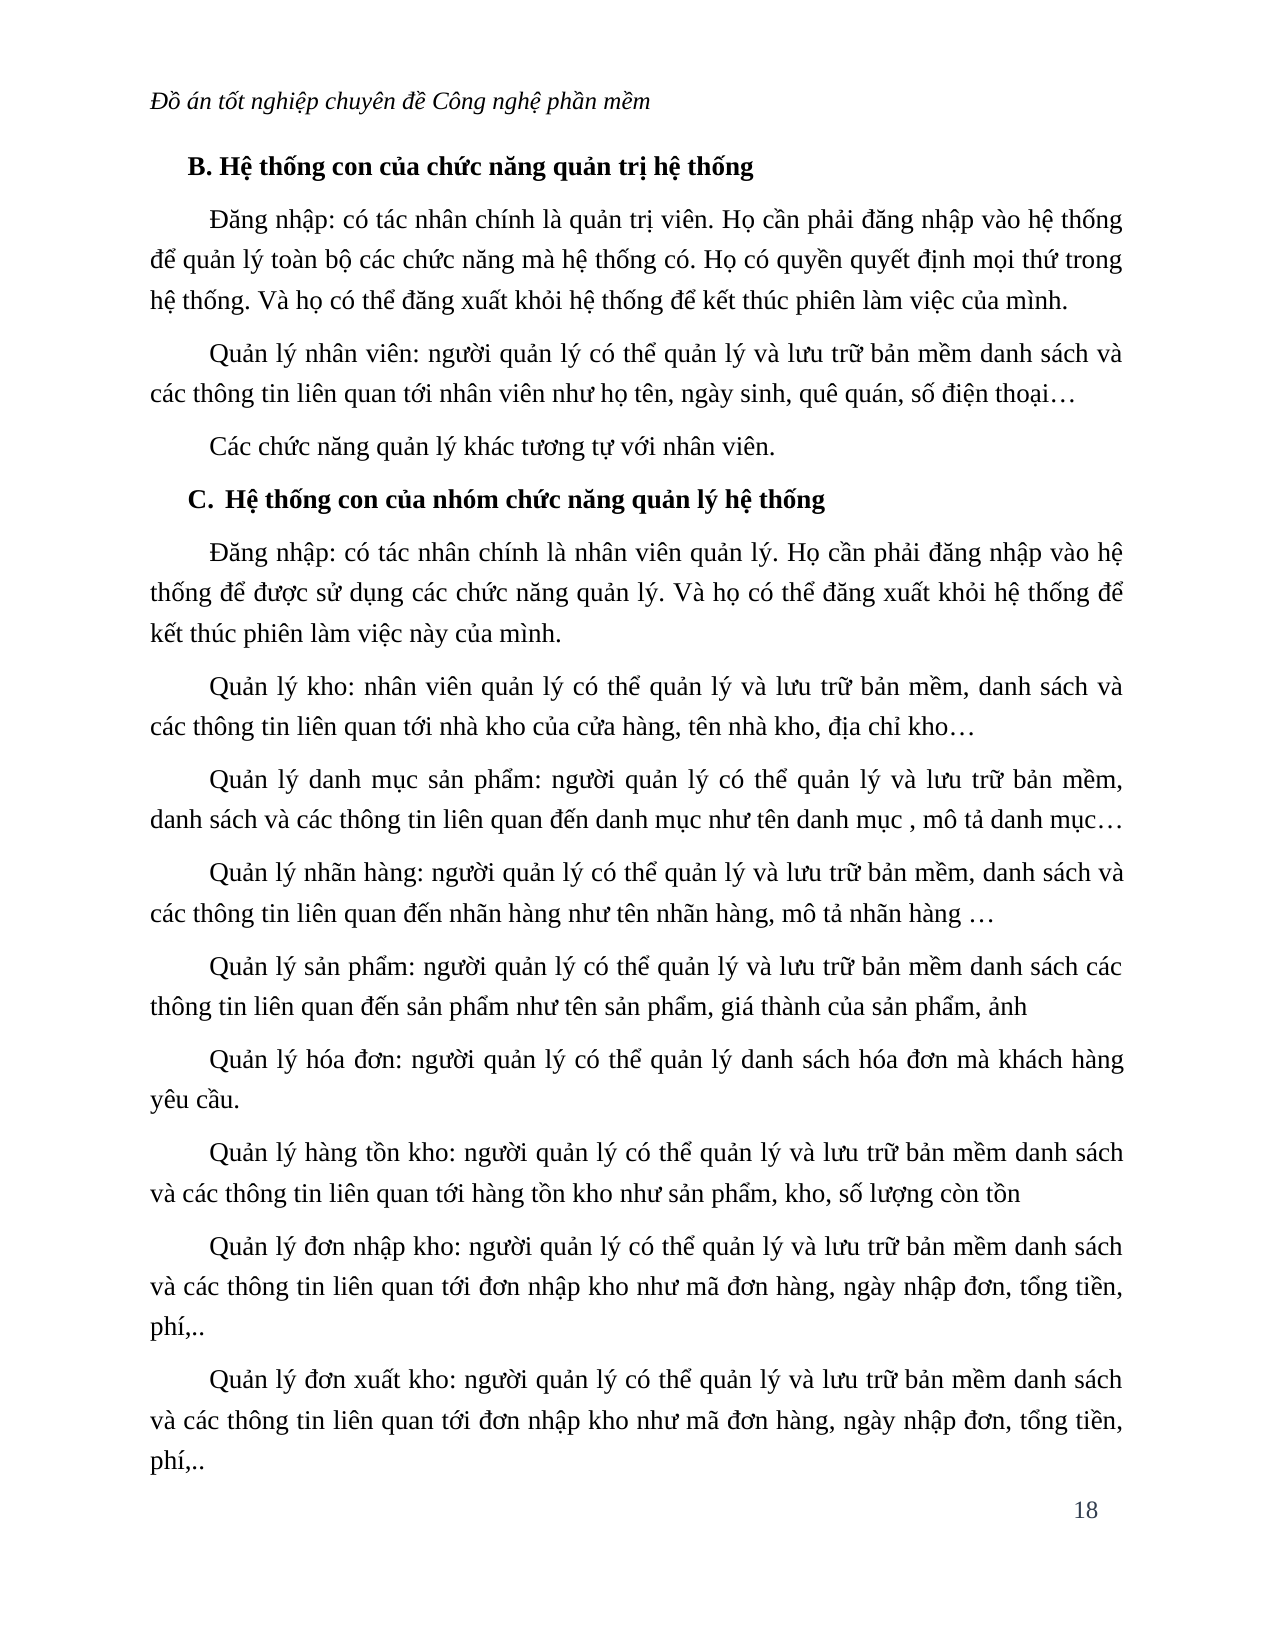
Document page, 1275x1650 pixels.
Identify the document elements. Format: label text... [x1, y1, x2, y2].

text Quản lý đơn xuất kho: người quản lý có thể quản lý và lưu trữ bản mềm danh sách và các thông tin liên quan tới đơn nhập kho như mã đơn hàng, ngày nhập đơn, tổng tiền, phí,.. [150, 1363, 1125, 1475]
text Quản lý đơn nhập kho: người quản lý có thể quản lý và lưu trữ bản mềm danh sách và các thông tin liên quan tới đơn nhập kho như mã đơn hàng, ngày nhập đơn, tổng tiền, phí,.. [150, 1229, 1125, 1342]
subtitle B. Hệ thống con của chức năng quản trị hệ thống [187, 150, 1125, 181]
text Quản lý hàng tồn kho: người quản lý có thể quản lý và lưu trữ bản mềm danh sách và các thông tin liên quan tới hàng tồn kho như sản phẩm, kho, số lượng còn tồn [150, 1136, 1125, 1208]
text Quản lý danh mục sản phẩm: người quản lý có thể quản lý và lưu trữ bản mềm, danh sách và các thông tin liên quan đến danh mục như tên danh mục , mô tả danh mục… [150, 763, 1125, 834]
text Quản lý nhân viên: người quản lý có thể quản lý và lưu trữ bản mềm danh sách và các thông tin liên quan tới nhân viên như họ tên, ngày sinh, quê quán, số điện thoại… [150, 337, 1125, 408]
text Đăng nhập: có tác nhân chính là quản trị viên. Họ cần phải đăng nhập vào hệ thống để quản lý toàn bộ các chức năng mà hệ thống có. Họ có quyền quyết định mọi thứ trong hệ thống. Và họ có thể đăng xuất khỏi hệ thống để kết thúc phiên làm việc của mình. [150, 203, 1125, 315]
text Quản lý kho: nhân viên quản lý có thể quản lý và lưu trữ bản mềm, danh sách và các thông tin liên quan tới nhà kho của cửa hàng, tên nhà kho, địa chỉ kho… [150, 669, 1125, 741]
text Quản lý nhãn hàng: người quản lý có thể quản lý và lưu trữ bản mềm, danh sách và các thông tin liên quan đến nhãn hàng như tên nhãn hàng, mô tả nhãn hàng … [150, 856, 1125, 928]
text Quản lý hóa đơn: người quản lý có thể quản lý danh sách hóa đơn mà khách hàng yêu cầu. [150, 1043, 1125, 1114]
text Đăng nhập: có tác nhân chính là nhân viên quản lý. Họ cần phải đăng nhập vào hệ thống để được sử dụng các chức năng quản lý. Và họ có thể đăng xuất khỏi hệ thống để kết thúc phiên làm việc này của mình. [150, 536, 1125, 648]
subtitle Hệ thống con của nhóm chức năng quản lý hệ thống [187, 483, 1125, 514]
text Quản lý sản phẩm: người quản lý có thể quản lý và lưu trữ bản mềm danh sách các thông tin liên quan đến sản phẩm như tên sản phẩm, giá thành của sản phẩm, ảnh [150, 949, 1125, 1021]
text Các chức năng quản lý khác tương tự với nhân viên. [150, 430, 1125, 461]
